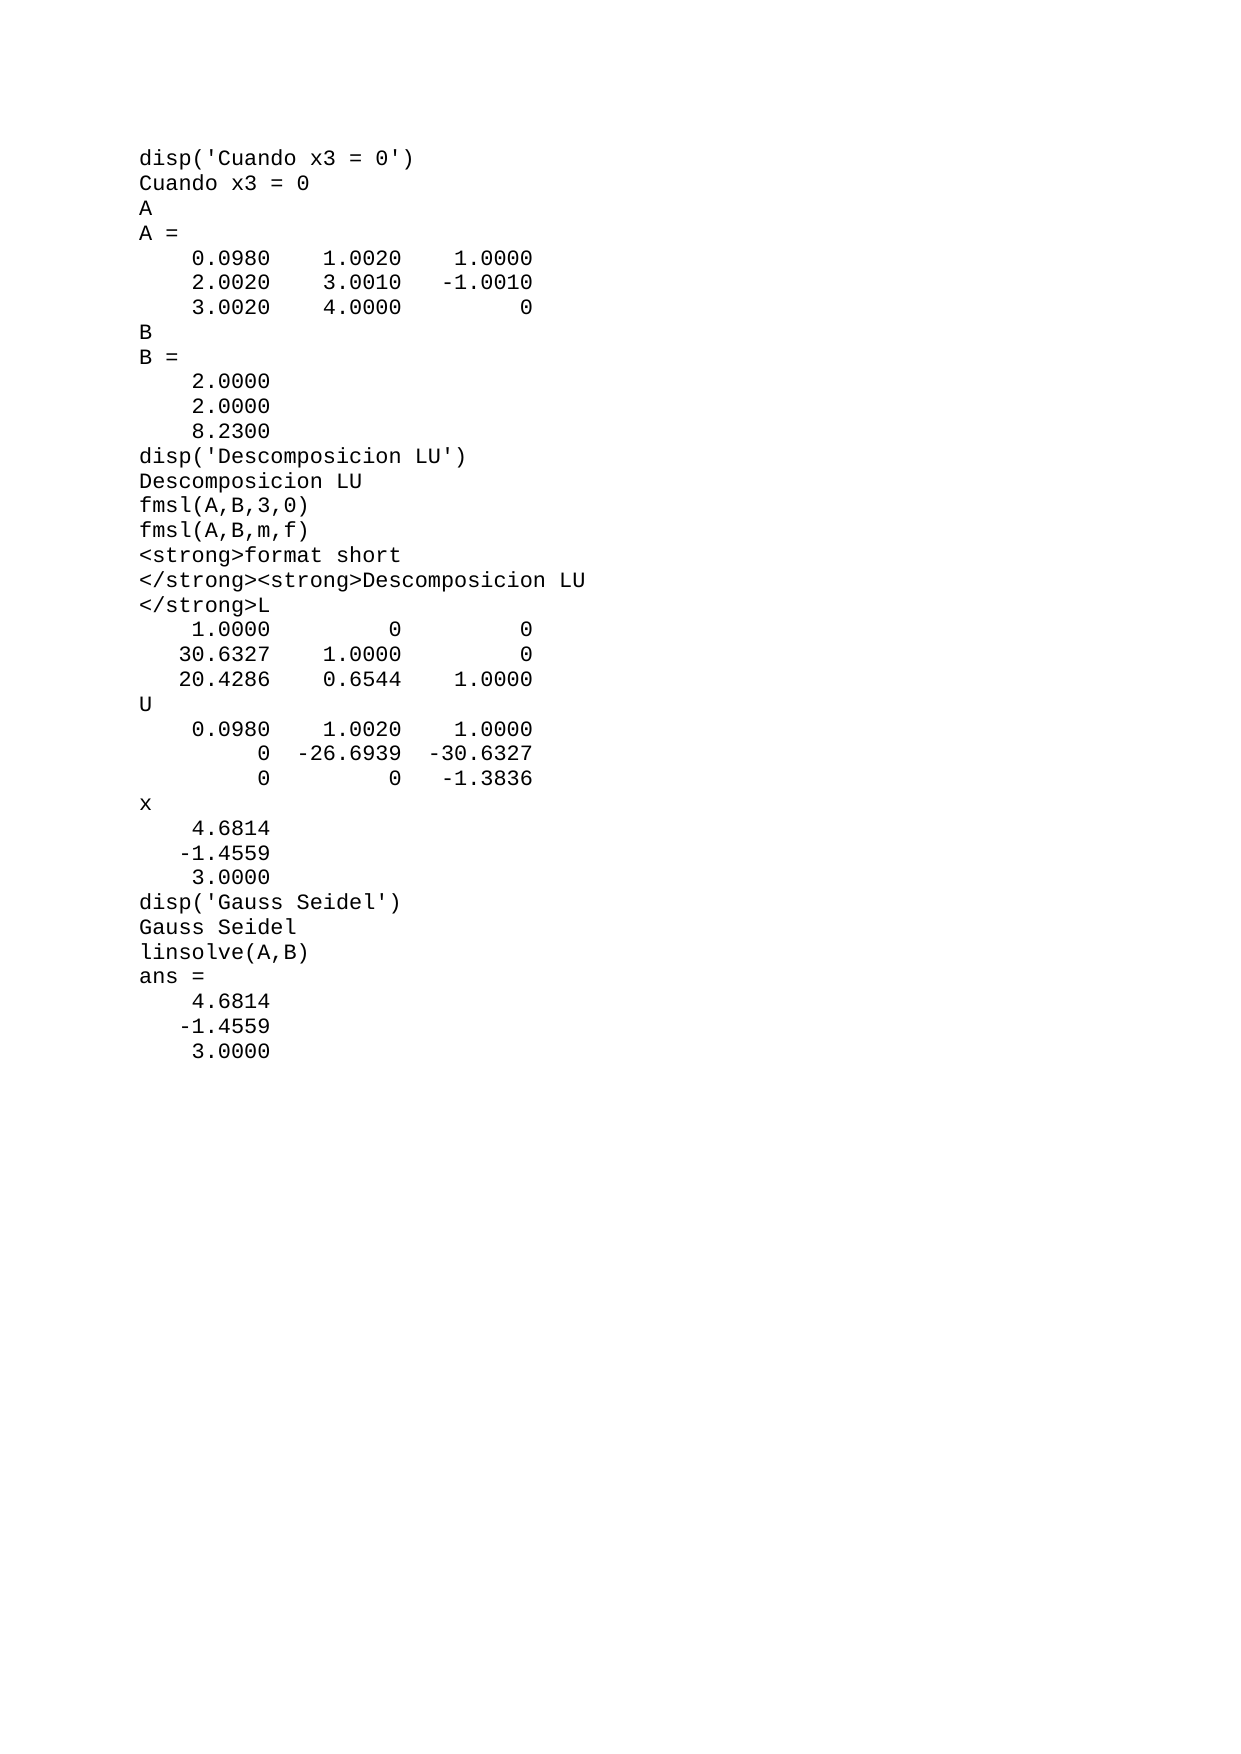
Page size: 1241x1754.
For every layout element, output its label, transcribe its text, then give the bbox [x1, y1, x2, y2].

text linsolve(A,B) [139, 941, 1101, 966]
text A [139, 197, 1101, 222]
text x [139, 792, 1101, 817]
text 0 0 -1.3836 [139, 767, 1101, 792]
text fmsl(A,B,3,0) [139, 495, 1101, 519]
text 30.6327 1.0000 0 [139, 643, 1101, 668]
text </strong>L [139, 594, 1101, 619]
text 20.4286 0.6544 1.0000 [139, 668, 1101, 693]
text 4.6814 [139, 817, 1101, 842]
text 0 -26.6939 -30.6327 [139, 743, 1101, 767]
text U [139, 693, 1101, 718]
text 4.6814 [139, 991, 1101, 1015]
text -1.4559 [139, 842, 1101, 867]
text 2.0020 3.0010 -1.0010 [139, 272, 1101, 296]
text 2.0000 [139, 396, 1101, 420]
text 0.0980 1.0020 1.0000 [139, 247, 1101, 272]
text disp('Descomposicion LU') [139, 445, 1101, 470]
text B = [139, 346, 1101, 371]
text A = [139, 222, 1101, 247]
text ans = [139, 966, 1101, 991]
text -1.4559 [139, 1015, 1101, 1040]
text Descomposicion LU [139, 470, 1101, 495]
text Gauss Seidel [139, 916, 1101, 941]
text Cuando x3 = 0 [139, 172, 1101, 197]
text B [139, 321, 1101, 346]
text 3.0000 [139, 867, 1101, 891]
text 2.0000 [139, 371, 1101, 396]
text <strong>format short [139, 544, 1101, 569]
text disp('Cuando x3 = 0') [139, 148, 1101, 172]
text 0.0980 1.0020 1.0000 [139, 718, 1101, 743]
text 8.2300 [139, 420, 1101, 445]
text 3.0000 [139, 1040, 1101, 1065]
text 3.0020 4.0000 0 [139, 296, 1101, 321]
text fmsl(A,B,m,f) [139, 519, 1101, 544]
text 1.0000 0 0 [139, 619, 1101, 643]
text disp('Gauss Seidel') [139, 891, 1101, 916]
text </strong><strong>Descomposicion LU [139, 569, 1101, 594]
